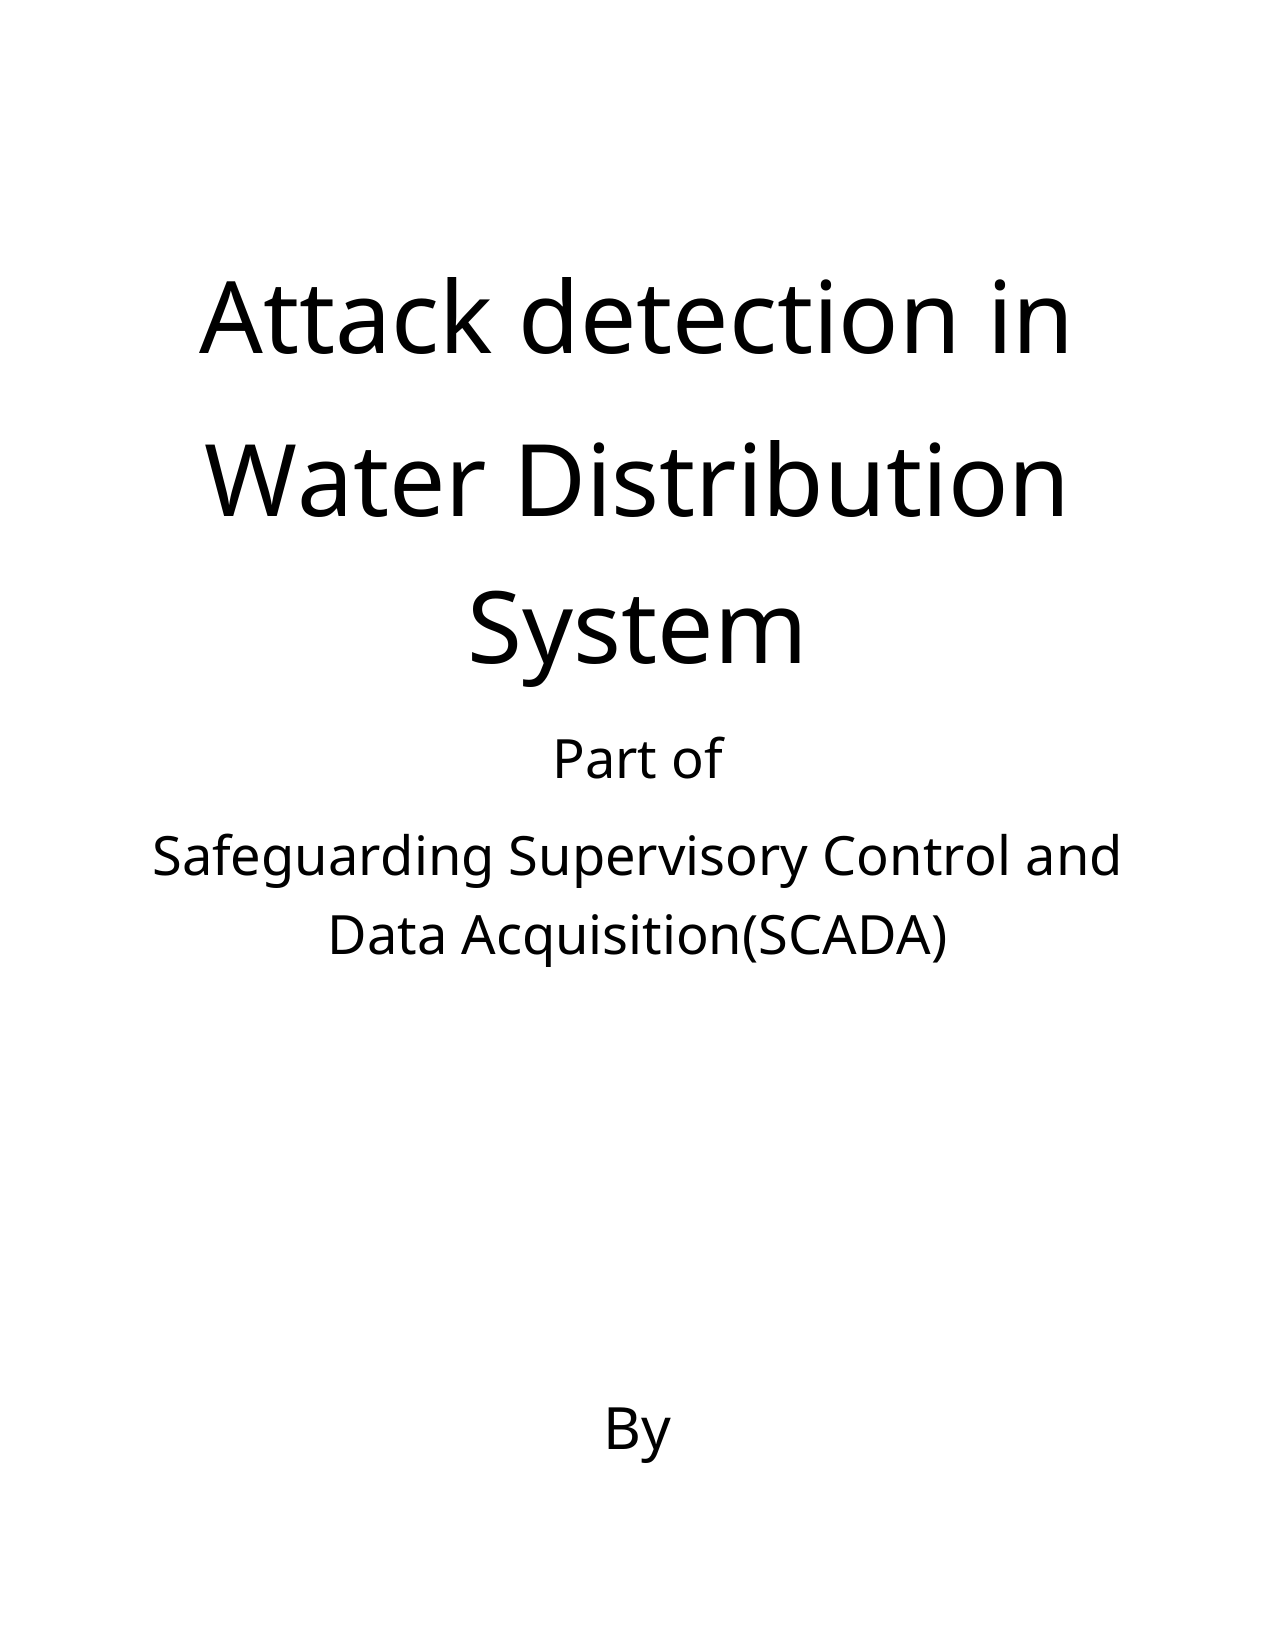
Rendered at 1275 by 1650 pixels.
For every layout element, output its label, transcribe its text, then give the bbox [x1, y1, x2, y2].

text Attack detection in [150, 246, 1125, 382]
text By [150, 1387, 1125, 1466]
text Part of [150, 721, 1125, 794]
text Water Distribution System [150, 410, 1125, 693]
text Safeguarding Supervisory Control and Data Acquisition(SCADA) [150, 817, 1125, 970]
